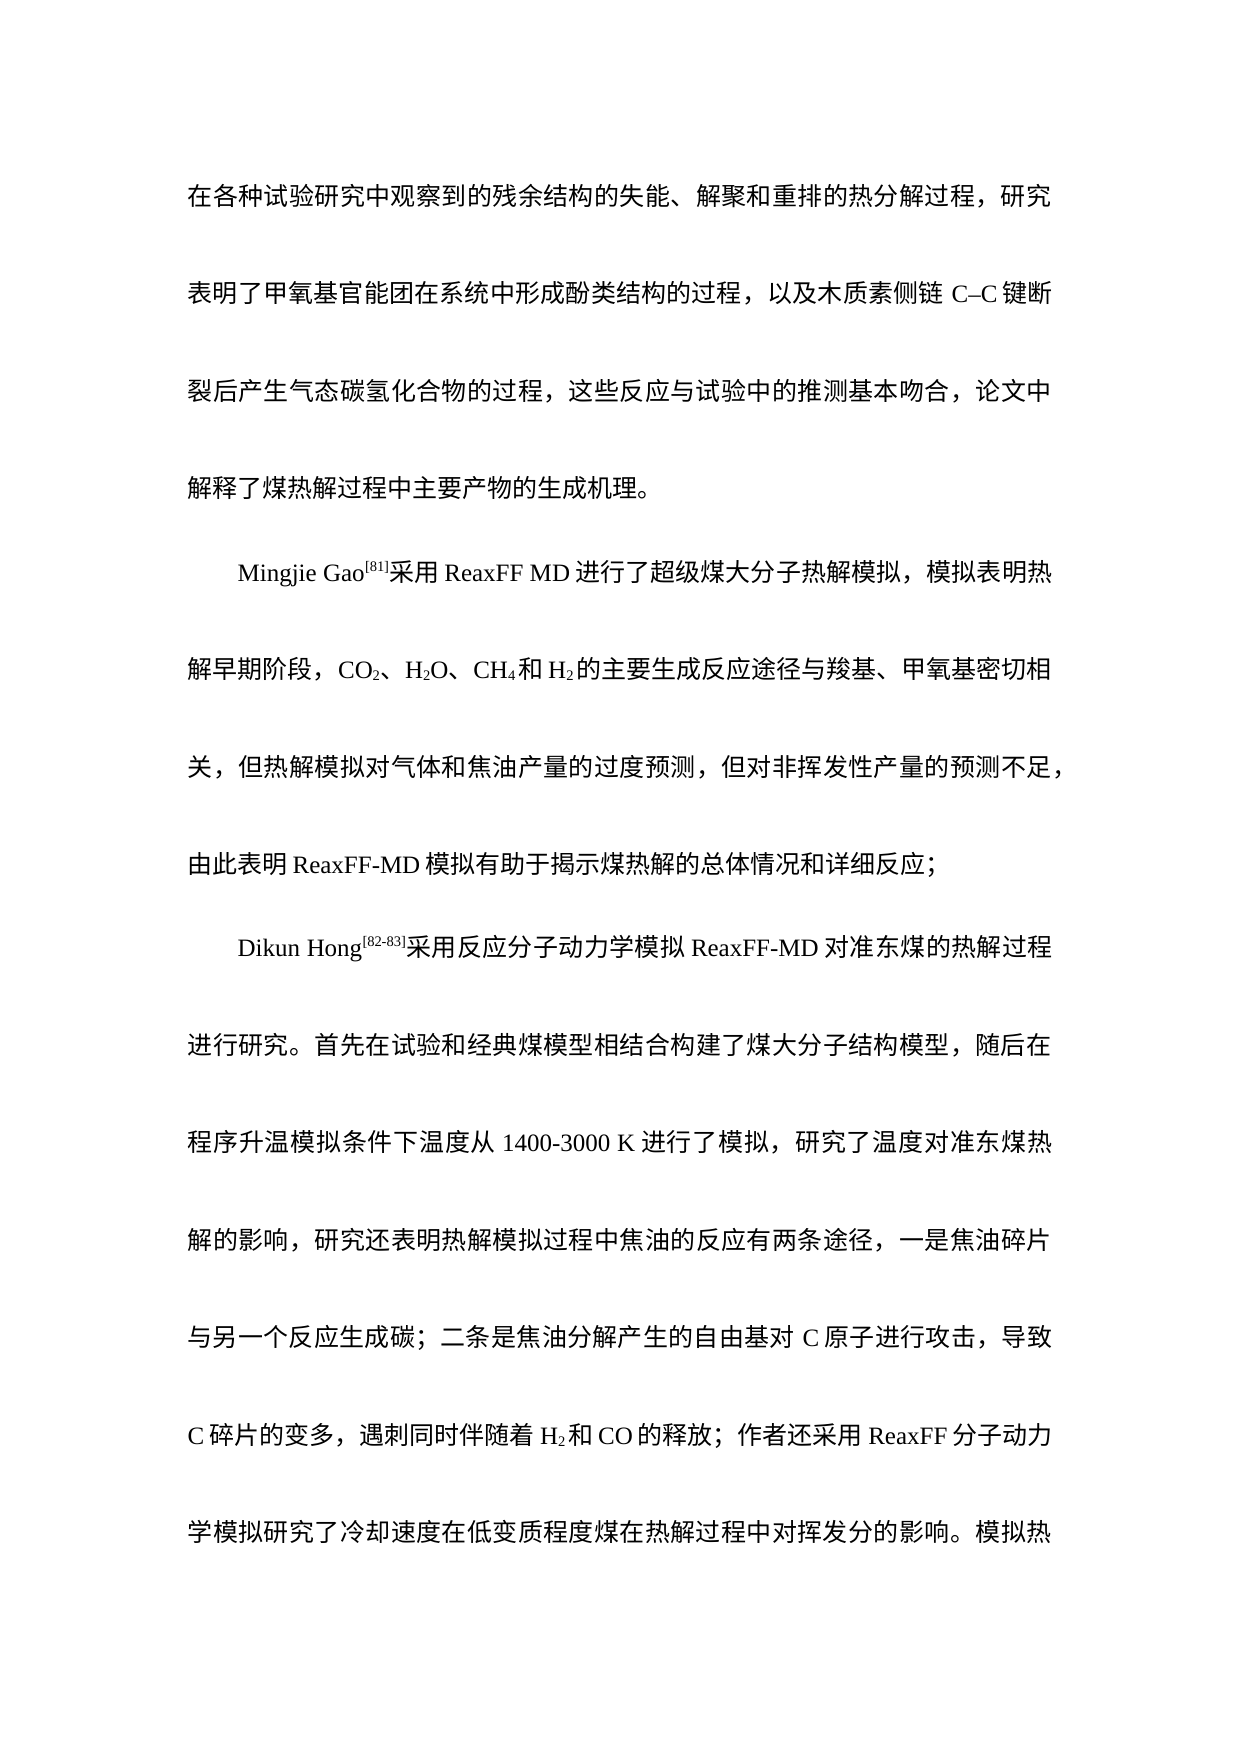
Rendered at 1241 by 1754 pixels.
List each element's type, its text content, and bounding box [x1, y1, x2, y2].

text Mingjie Gao[81]采用ReaxFF MD进行了超级煤大分子热解模拟，模拟表明热解早期阶段，CO2、H2O、CH4和H2的主要生成反应途径与羧基、甲氧基密切相关，但热解模拟对气体和焦油产量的过度预测，但对非挥发性产量的预测不足，由此表明ReaxFF-MD模拟有助于揭示煤热解的总体情况和详细反应； [187, 538, 1053, 895]
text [187, 913, 1053, 1563]
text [187, 162, 1053, 519]
